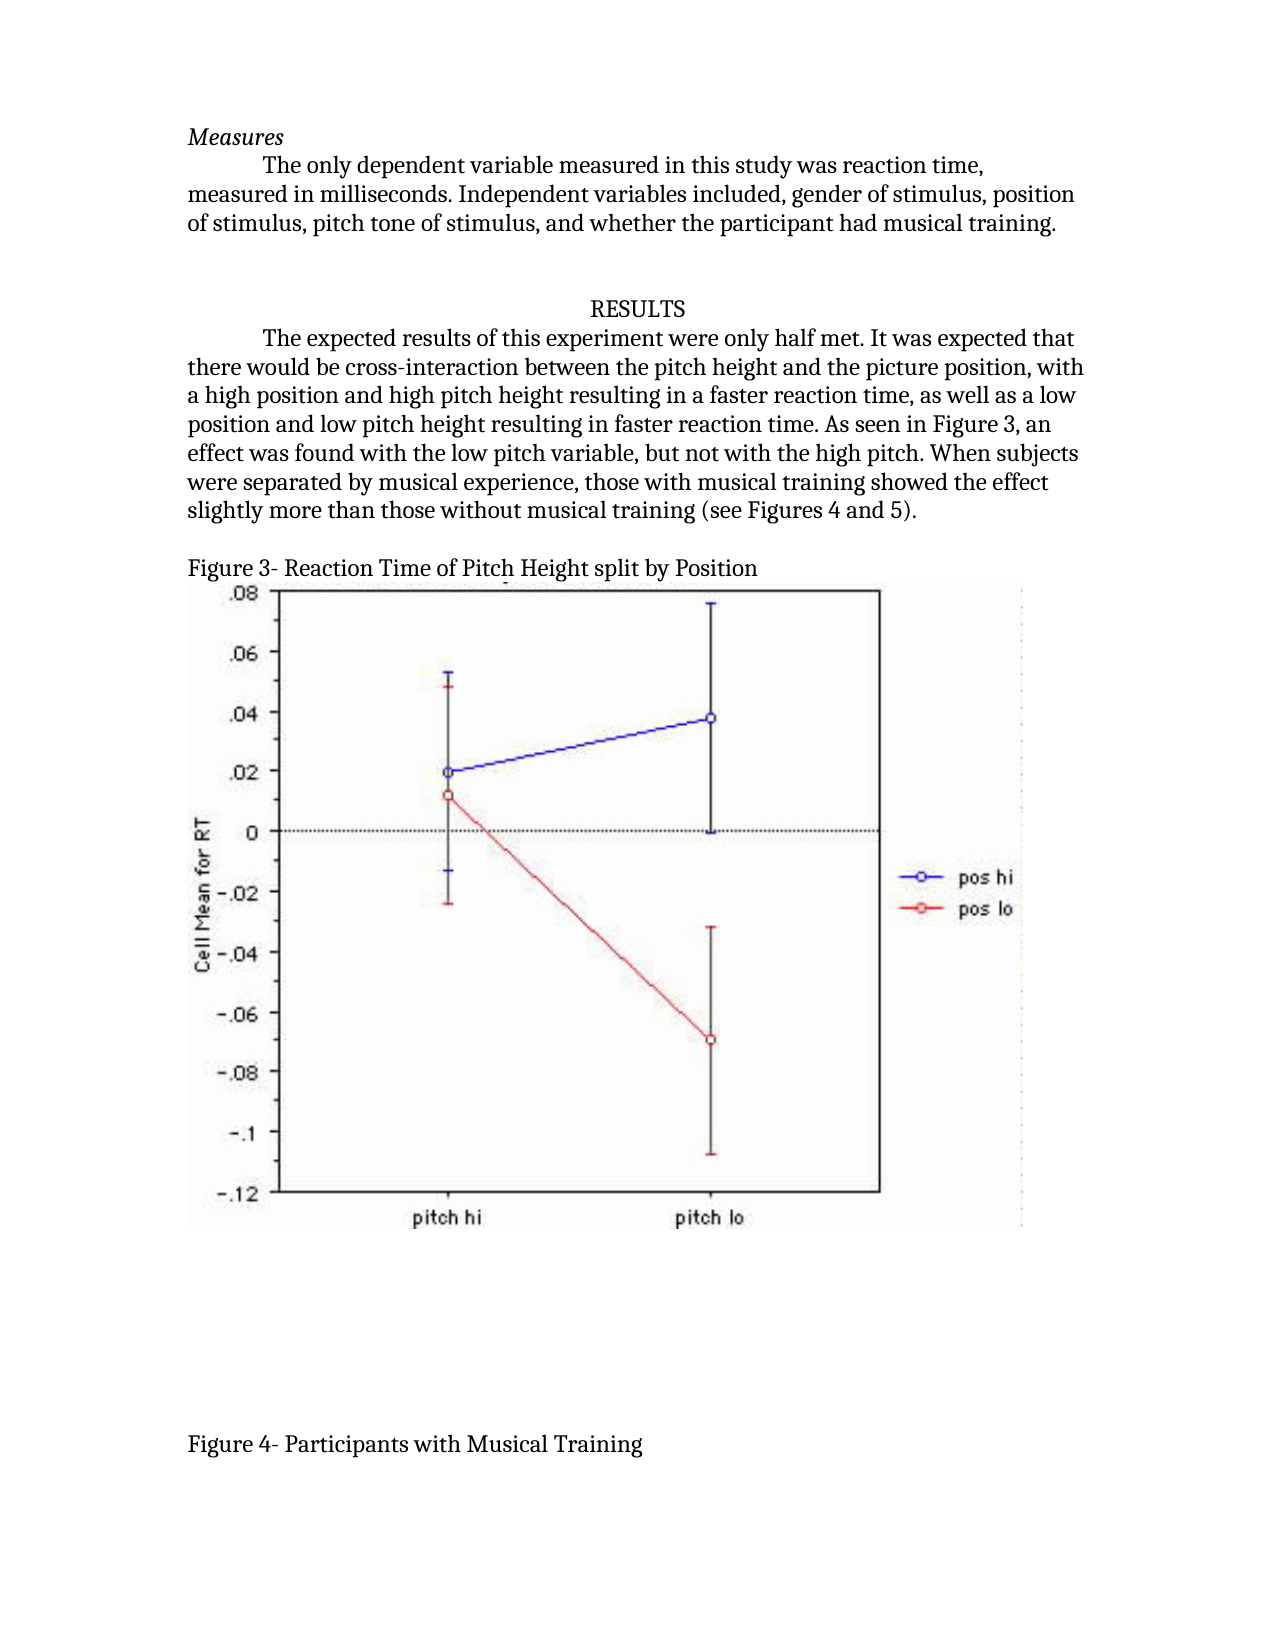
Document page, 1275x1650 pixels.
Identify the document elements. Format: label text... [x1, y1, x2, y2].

picture [187, 582, 1023, 1229]
text Measures [187, 122, 1087, 151]
text RESULTS [187, 295, 1087, 324]
text Figure 4- Participants with Musical Training [187, 1429, 1087, 1458]
text Figure 3- Reaction Time of Pitch Height split by Position [187, 554, 1087, 582]
text The expected results of this experiment were only half met. It was expected that there would be cross-interaction between the pitch height and the picture position, with a high position and high pitch height resulting in a faster reaction time, as well as a low position and low pitch height resulting in faster reaction time. As seen in Figure 3, an effect was found with the low pitch variable, but not with the high pitch. When subjects were separated by musical experience, those with musical training showed the effect slightly more than those without musical training (see Figures 4 and 5). [187, 324, 1087, 525]
text The only dependent variable measured in this study was reaction time, measured in milliseconds. Independent variables included, gender of stimulus, position of stimulus, pitch tone of stimulus, and whether the participant had musical training. [187, 151, 1087, 237]
